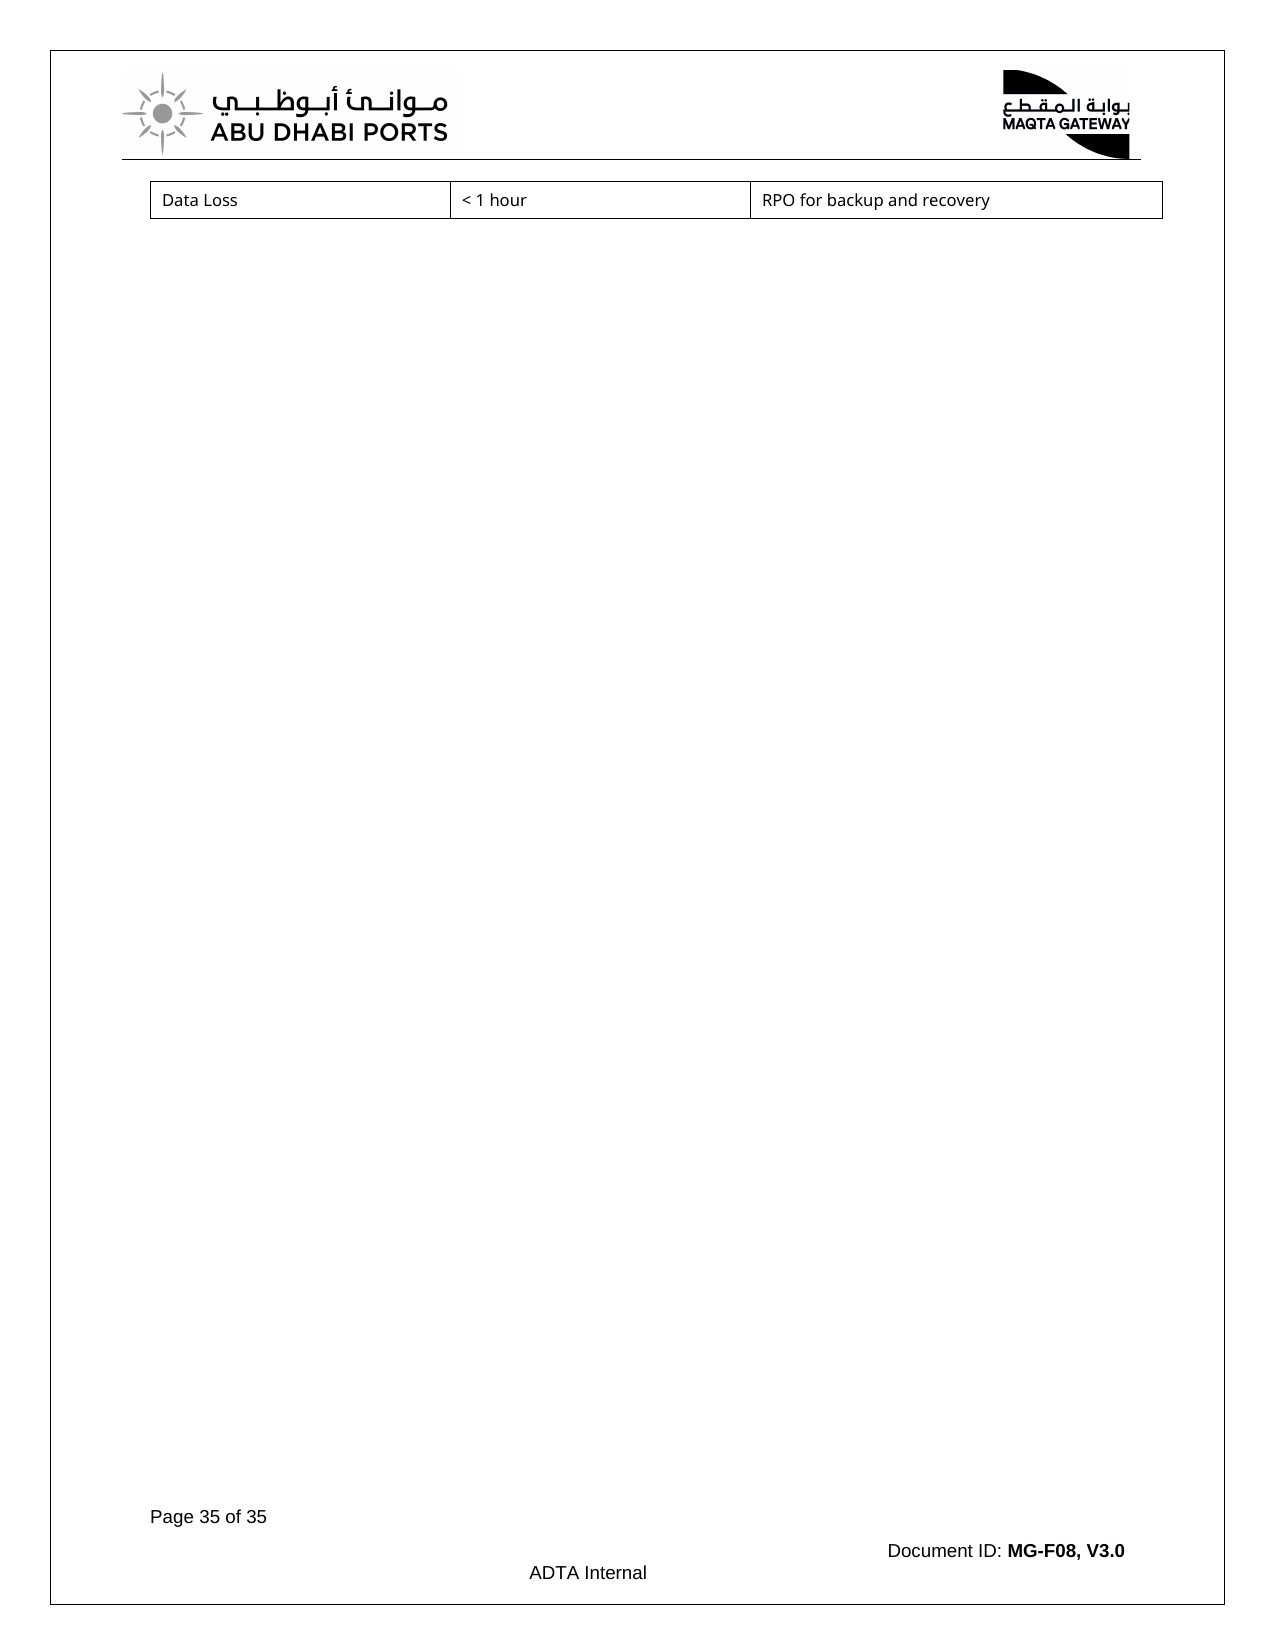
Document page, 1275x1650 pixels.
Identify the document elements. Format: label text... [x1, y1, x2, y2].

table_cell Data Loss [151, 182, 450, 217]
table_cell RPO for backup and recovery [751, 182, 1162, 217]
picture [1003, 70, 1130, 159]
picture [121, 70, 459, 159]
table_cell < 1 hour [451, 182, 750, 217]
